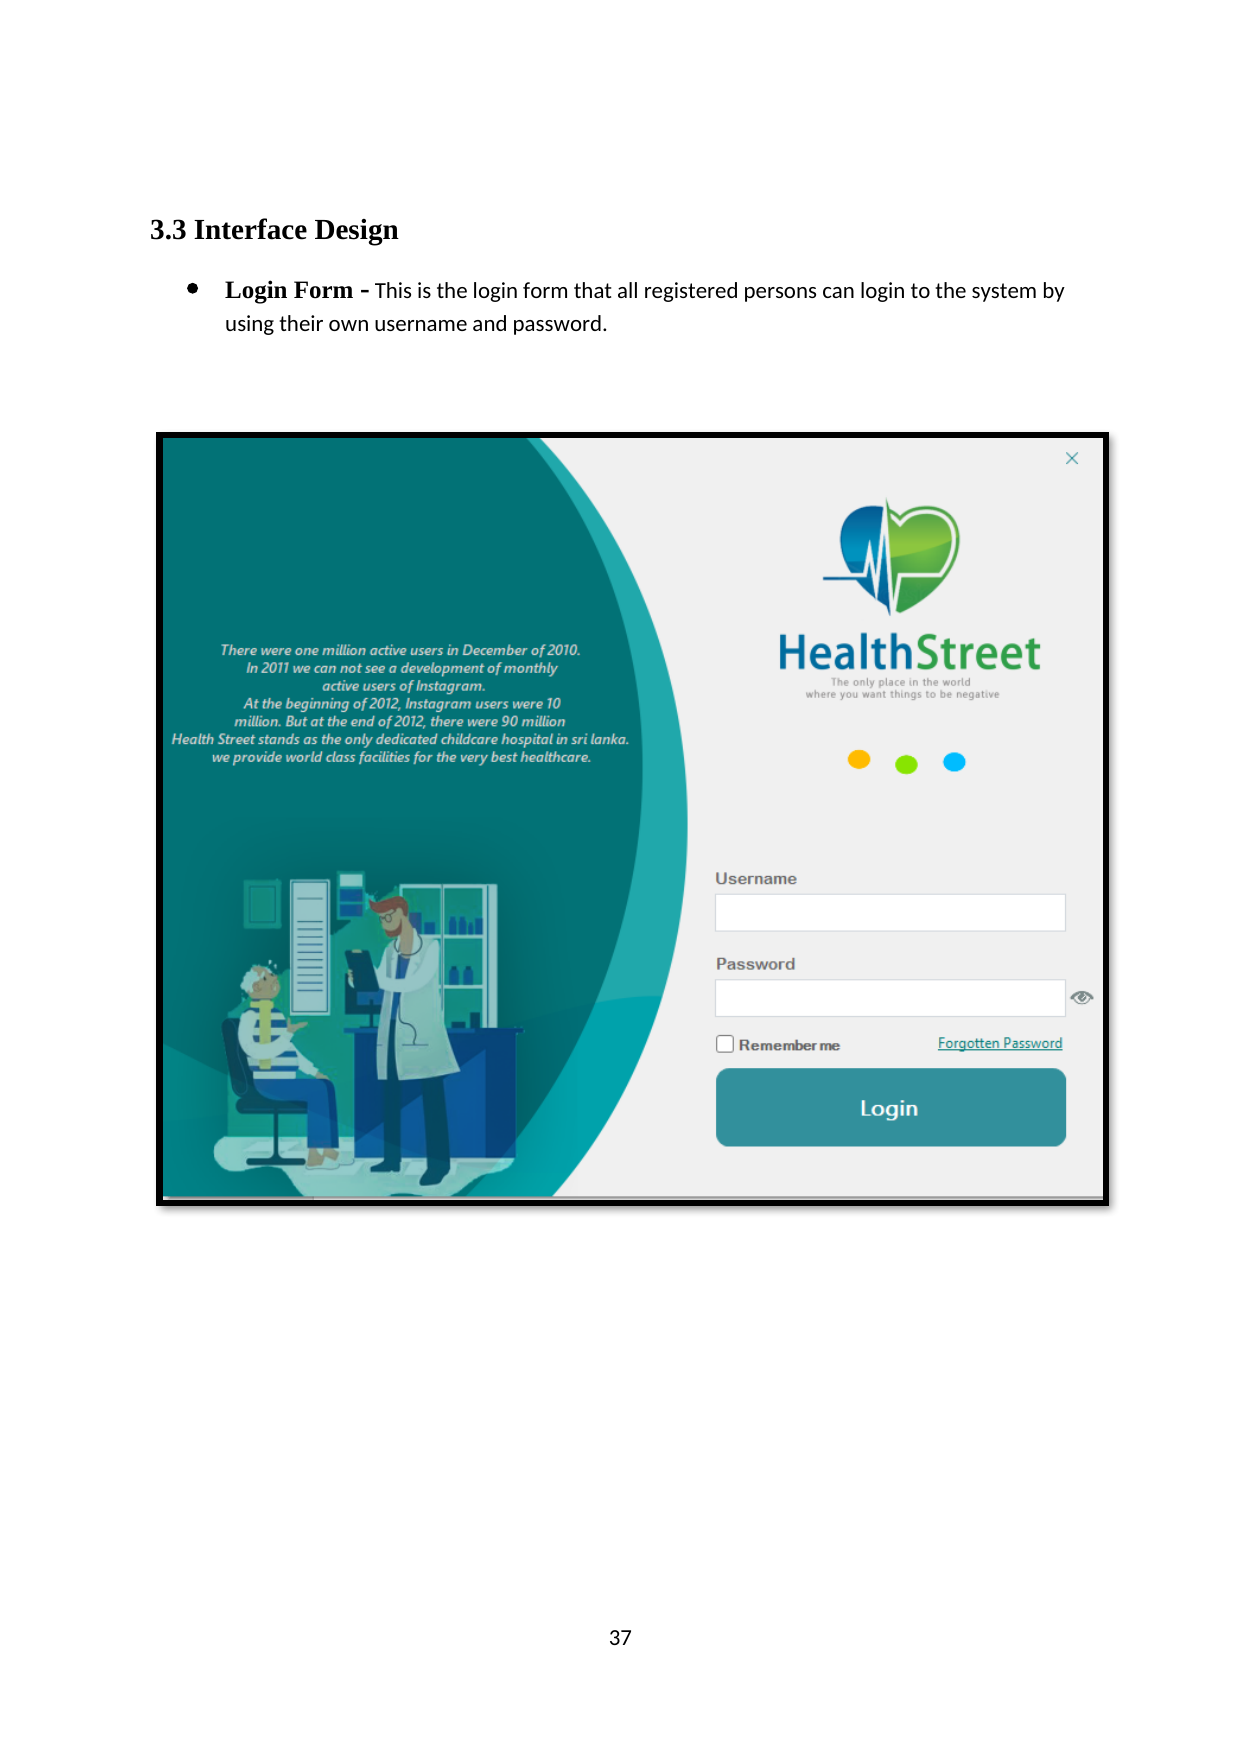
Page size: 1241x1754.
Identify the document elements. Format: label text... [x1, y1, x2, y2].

text 3.3 Interface Design [150, 212, 1090, 245]
picture [163, 438, 1103, 1200]
list Login Form - This is the login form that all registered persons can login to the system by using their own username and password. [187, 271, 1090, 337]
